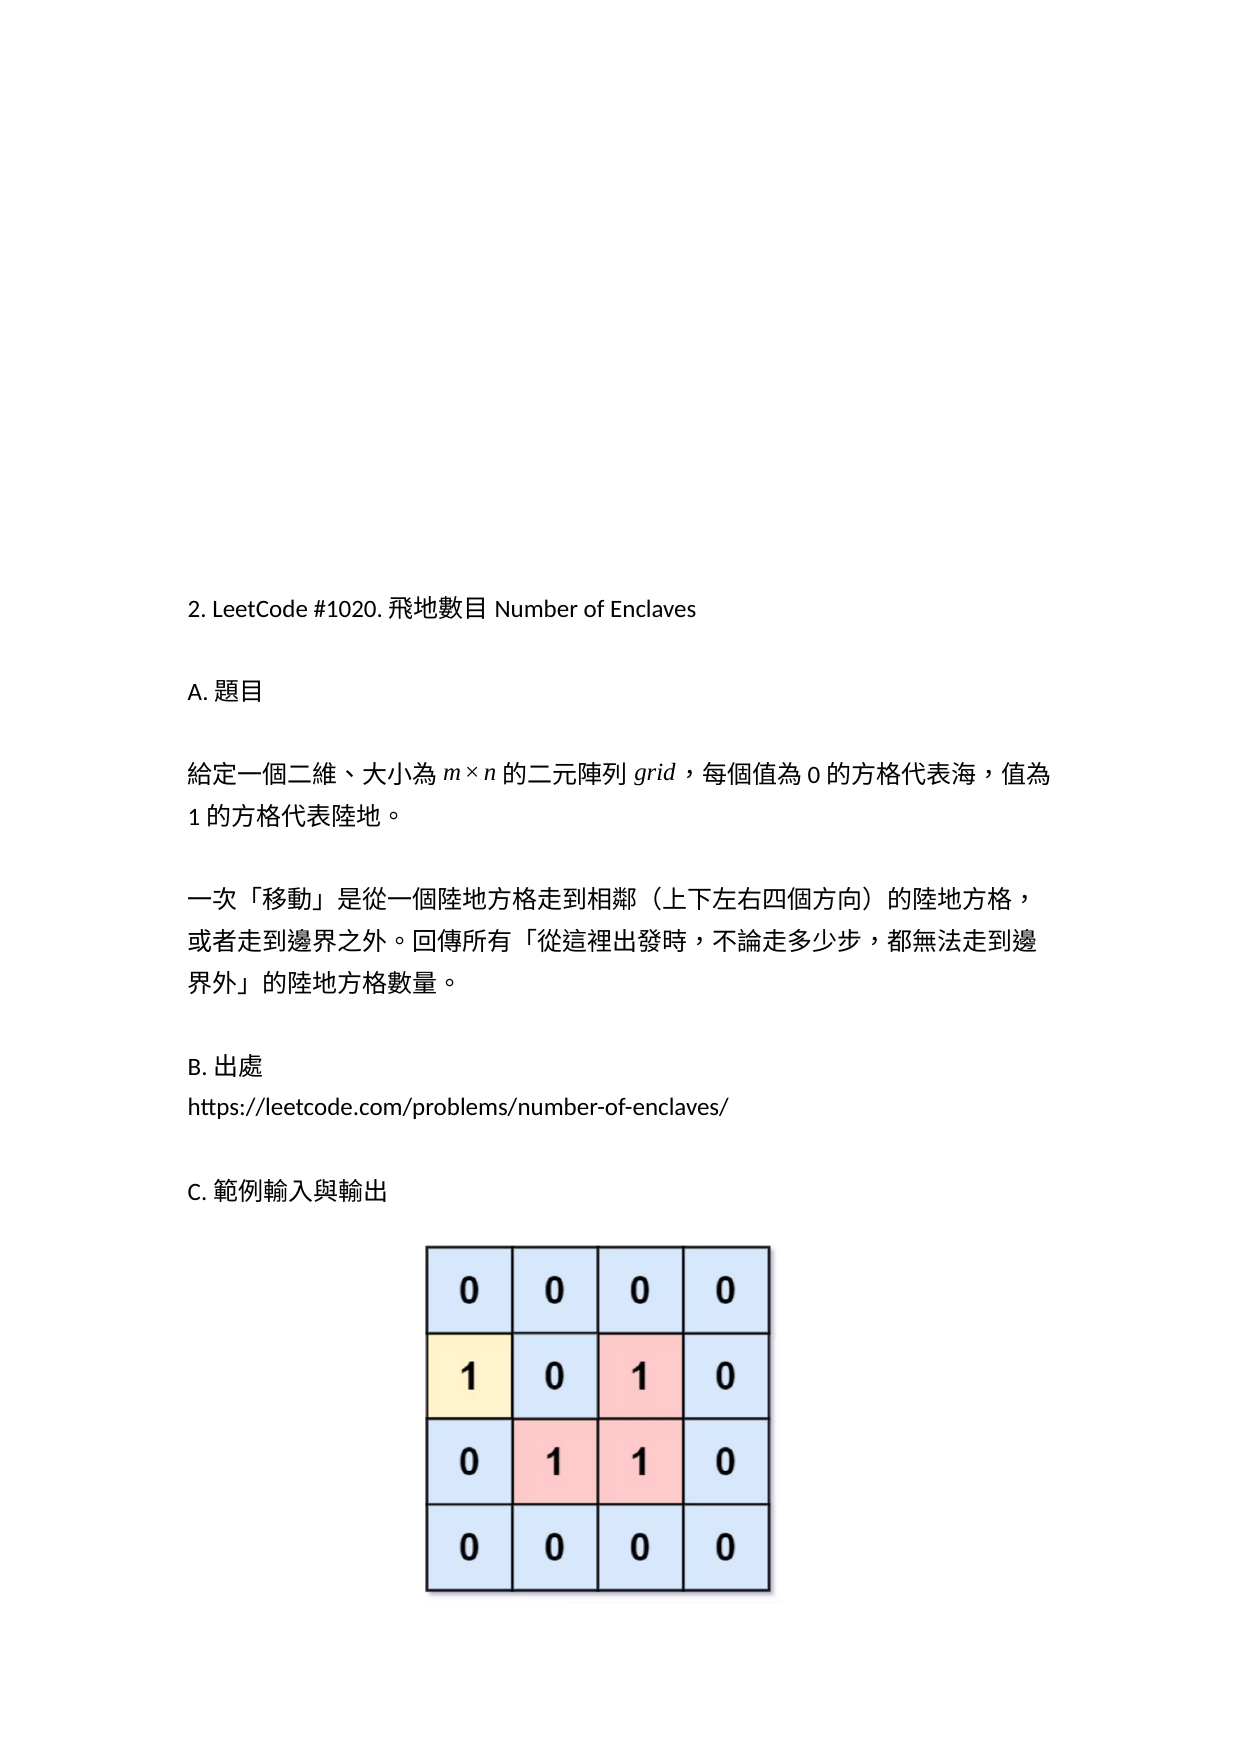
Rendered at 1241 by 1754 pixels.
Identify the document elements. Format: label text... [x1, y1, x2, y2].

picture [418, 1242, 782, 1603]
text A. 題目 [187, 669, 1053, 710]
text 一次「移動」是從一個陸地方格走到相鄰（上下左右四個方向）的陸地方格，或者走到邊界之外。回傳所有「從這裡出發時，不論走多少步，都無法走到邊界外」的陸地方格數量。 [187, 877, 1053, 1002]
text 2. LeetCode #1020. 飛地數目 Number of Enclaves [187, 585, 1053, 627]
text B. 出處 [187, 1044, 1053, 1085]
text 給定一個二維、大小為 的二元陣列 ，每個值為 0 的方格代表海，值為 1 的方格代表陸地。 [187, 752, 1053, 835]
text C. 範例輸入與輸出 [187, 1169, 1053, 1210]
text https://leetcode.com/problems/number-of-enclaves/ [187, 1085, 1053, 1127]
